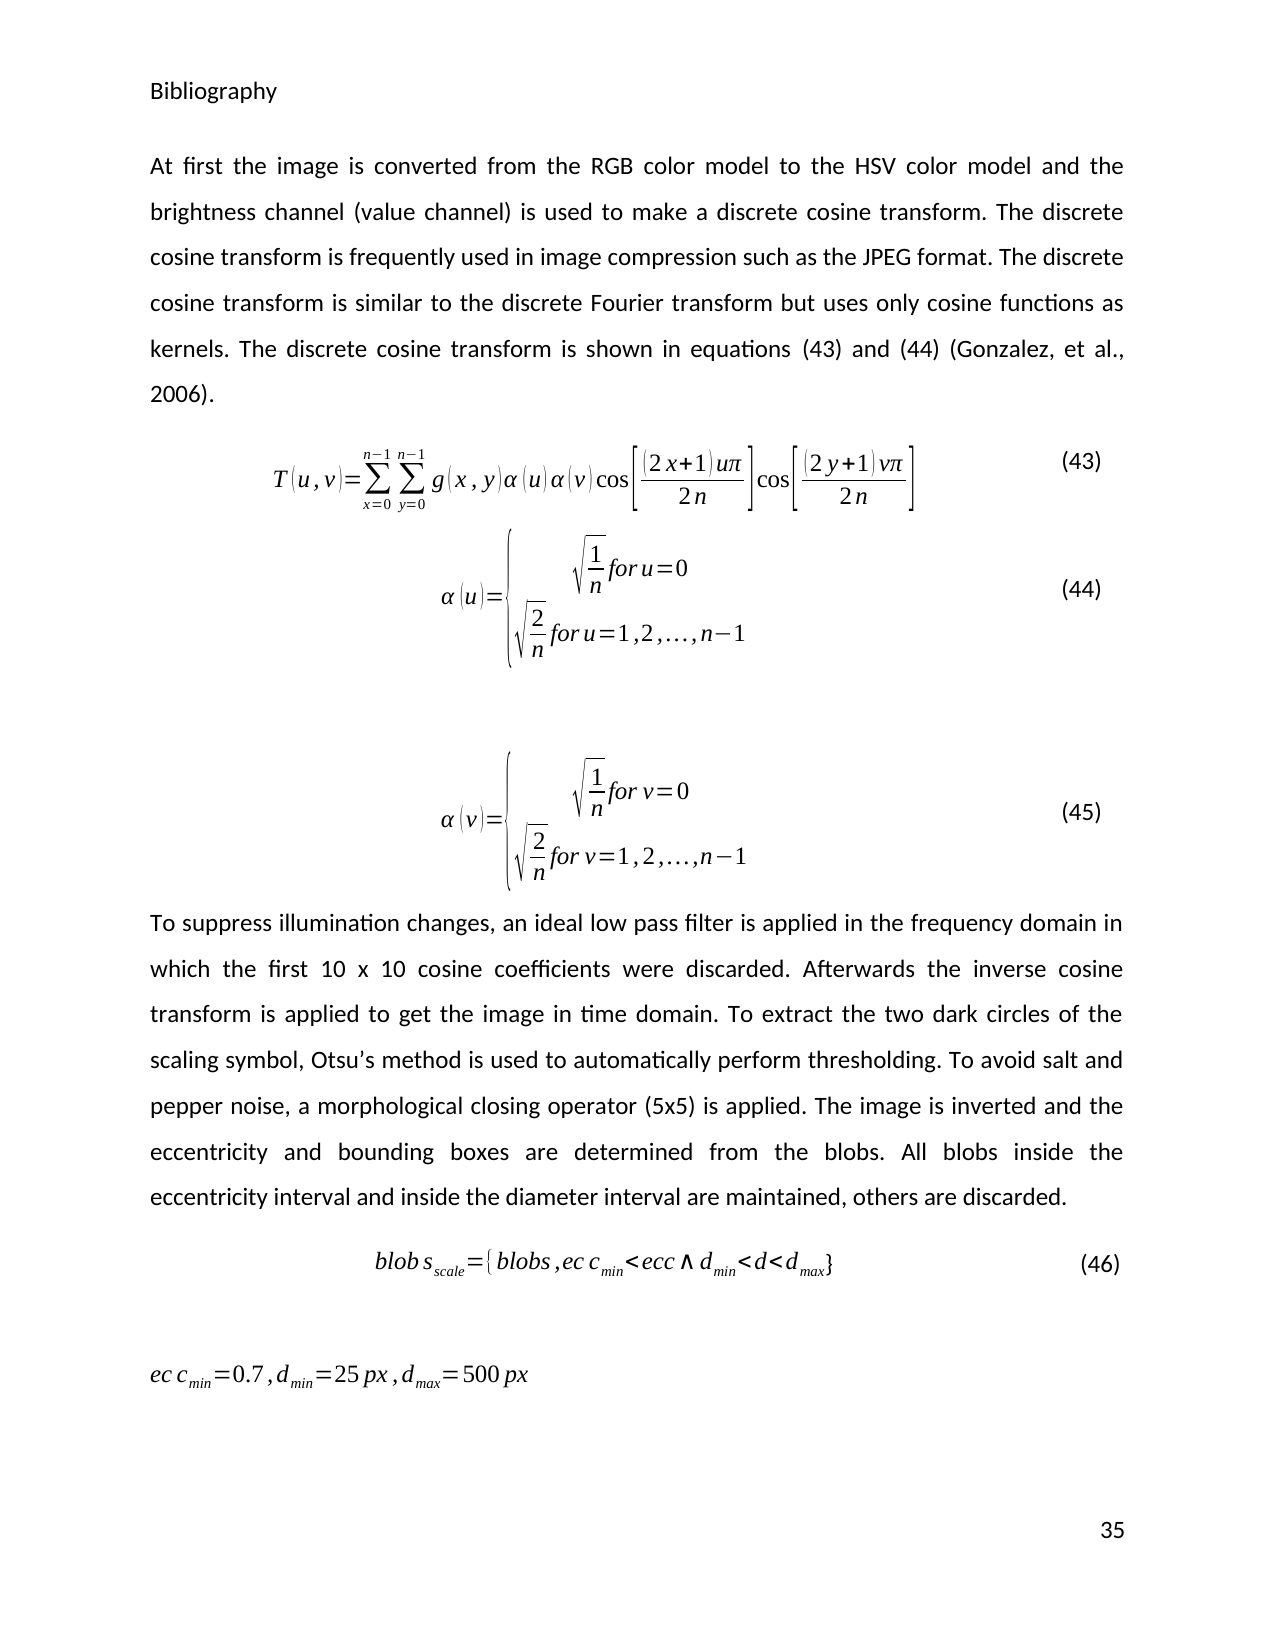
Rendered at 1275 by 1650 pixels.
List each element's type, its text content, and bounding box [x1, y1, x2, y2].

table_cell [139, 528, 1050, 684]
table_header (46) [1069, 1248, 1136, 1294]
table_header (45) [1050, 751, 1136, 907]
table_header (43) [1050, 445, 1136, 528]
table_header [139, 445, 1050, 528]
table_header } [139, 1248, 1069, 1294]
text At first the image is converted from the RGB color model to the HSV color model and the brightness channel (value channel) is used to make a discrete cosine transform. The discrete cosine transform is frequently used in image compression such as the JPEG format. The discrete cosine transform is similar to the discrete Fourier transform but uses only cosine functions as kernels. The discrete cosine transform is shown in equations (43) and (44) . [150, 150, 1125, 409]
table_cell (44) [1050, 528, 1136, 684]
text To suppress illumination changes, an ideal low pass filter is applied in the frequency domain in which the first 10 x 10 cosine coefficients were discarded. Afterwards the inverse cosine transform is applied to get the image in time domain. To extract the two dark circles of the scaling symbol, Otsu’s method is used to automatically perform thresholding. To avoid salt and pepper noise, a morphological closing operator (5x5) is applied. The image is inverted and the eccentricity and bounding boxes are determined from the blobs. All blobs inside the eccentricity interval and inside the diameter interval are maintained, others are discarded. [150, 907, 1125, 1212]
table_header [139, 751, 1050, 907]
